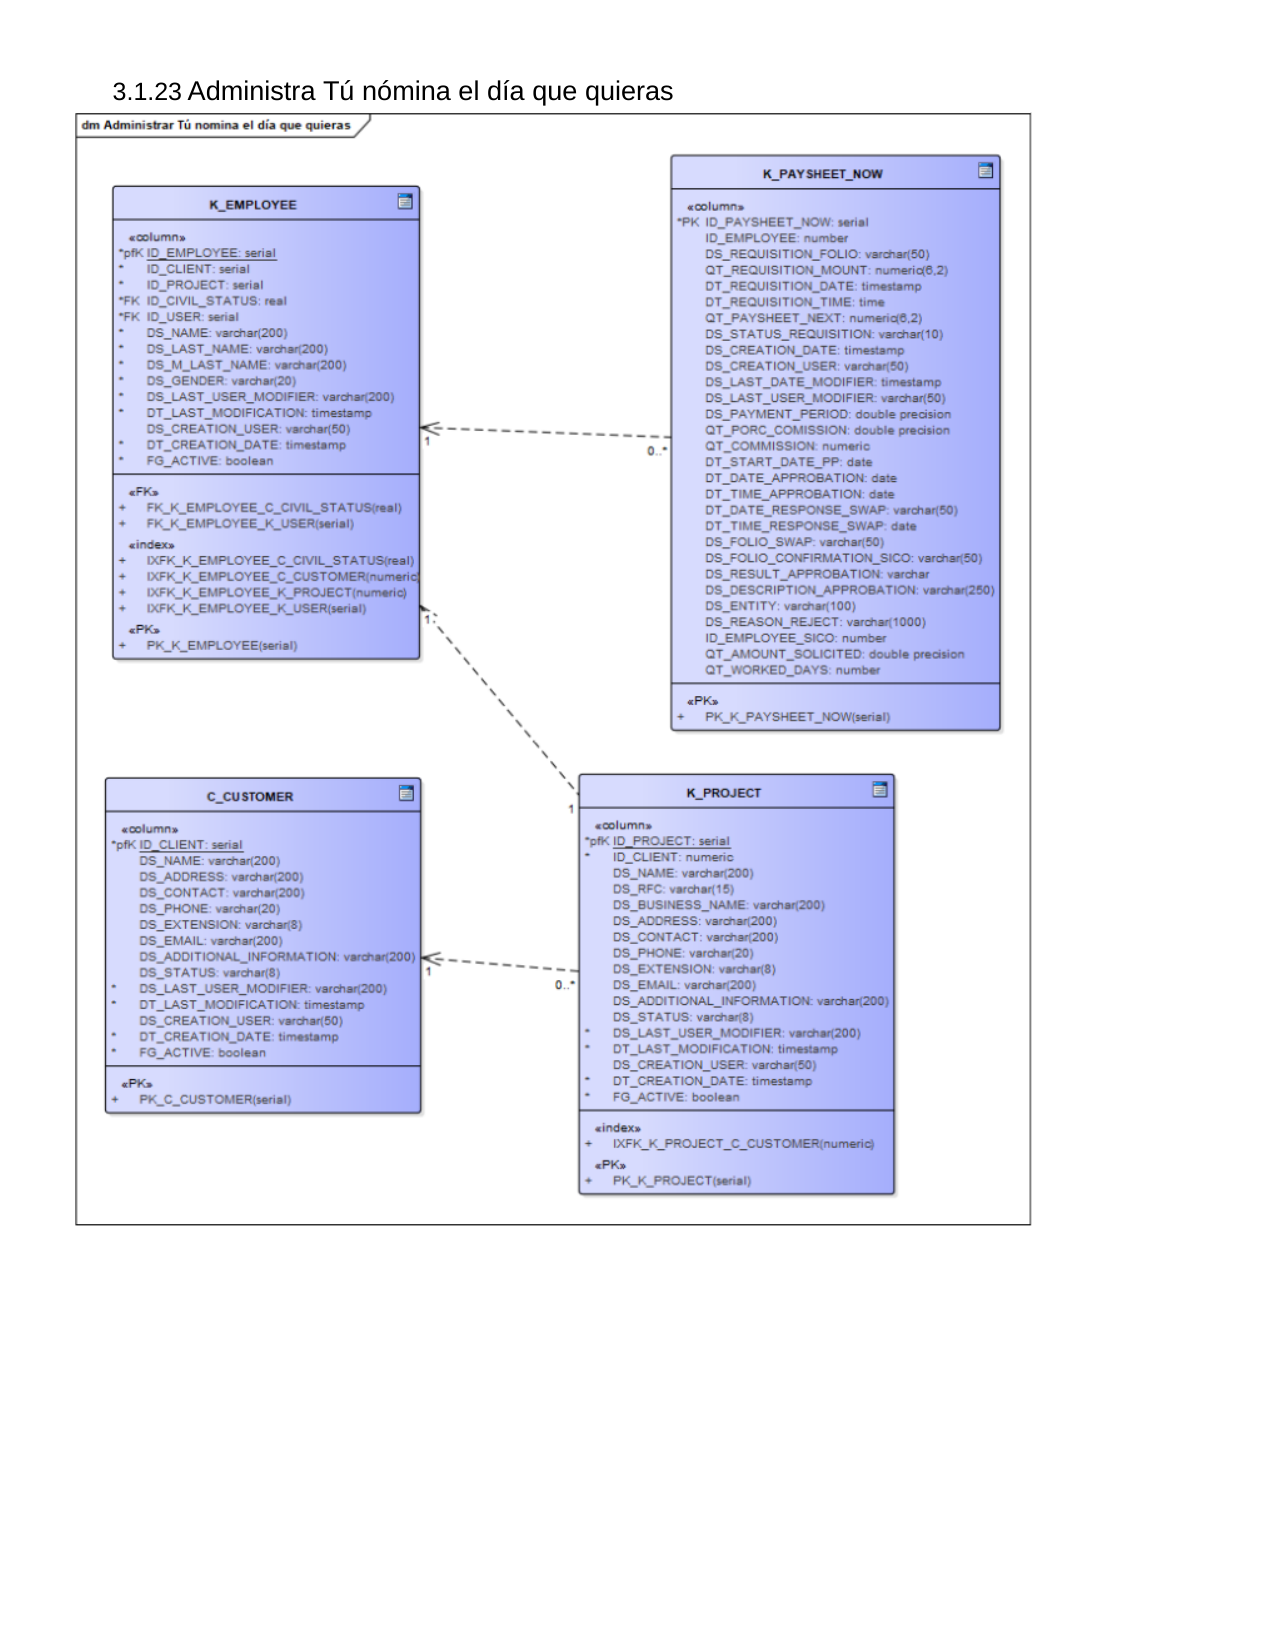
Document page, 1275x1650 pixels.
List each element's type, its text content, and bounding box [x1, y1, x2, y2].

subtitle Administra Tú nómina el día que quieras [112, 75, 1200, 106]
